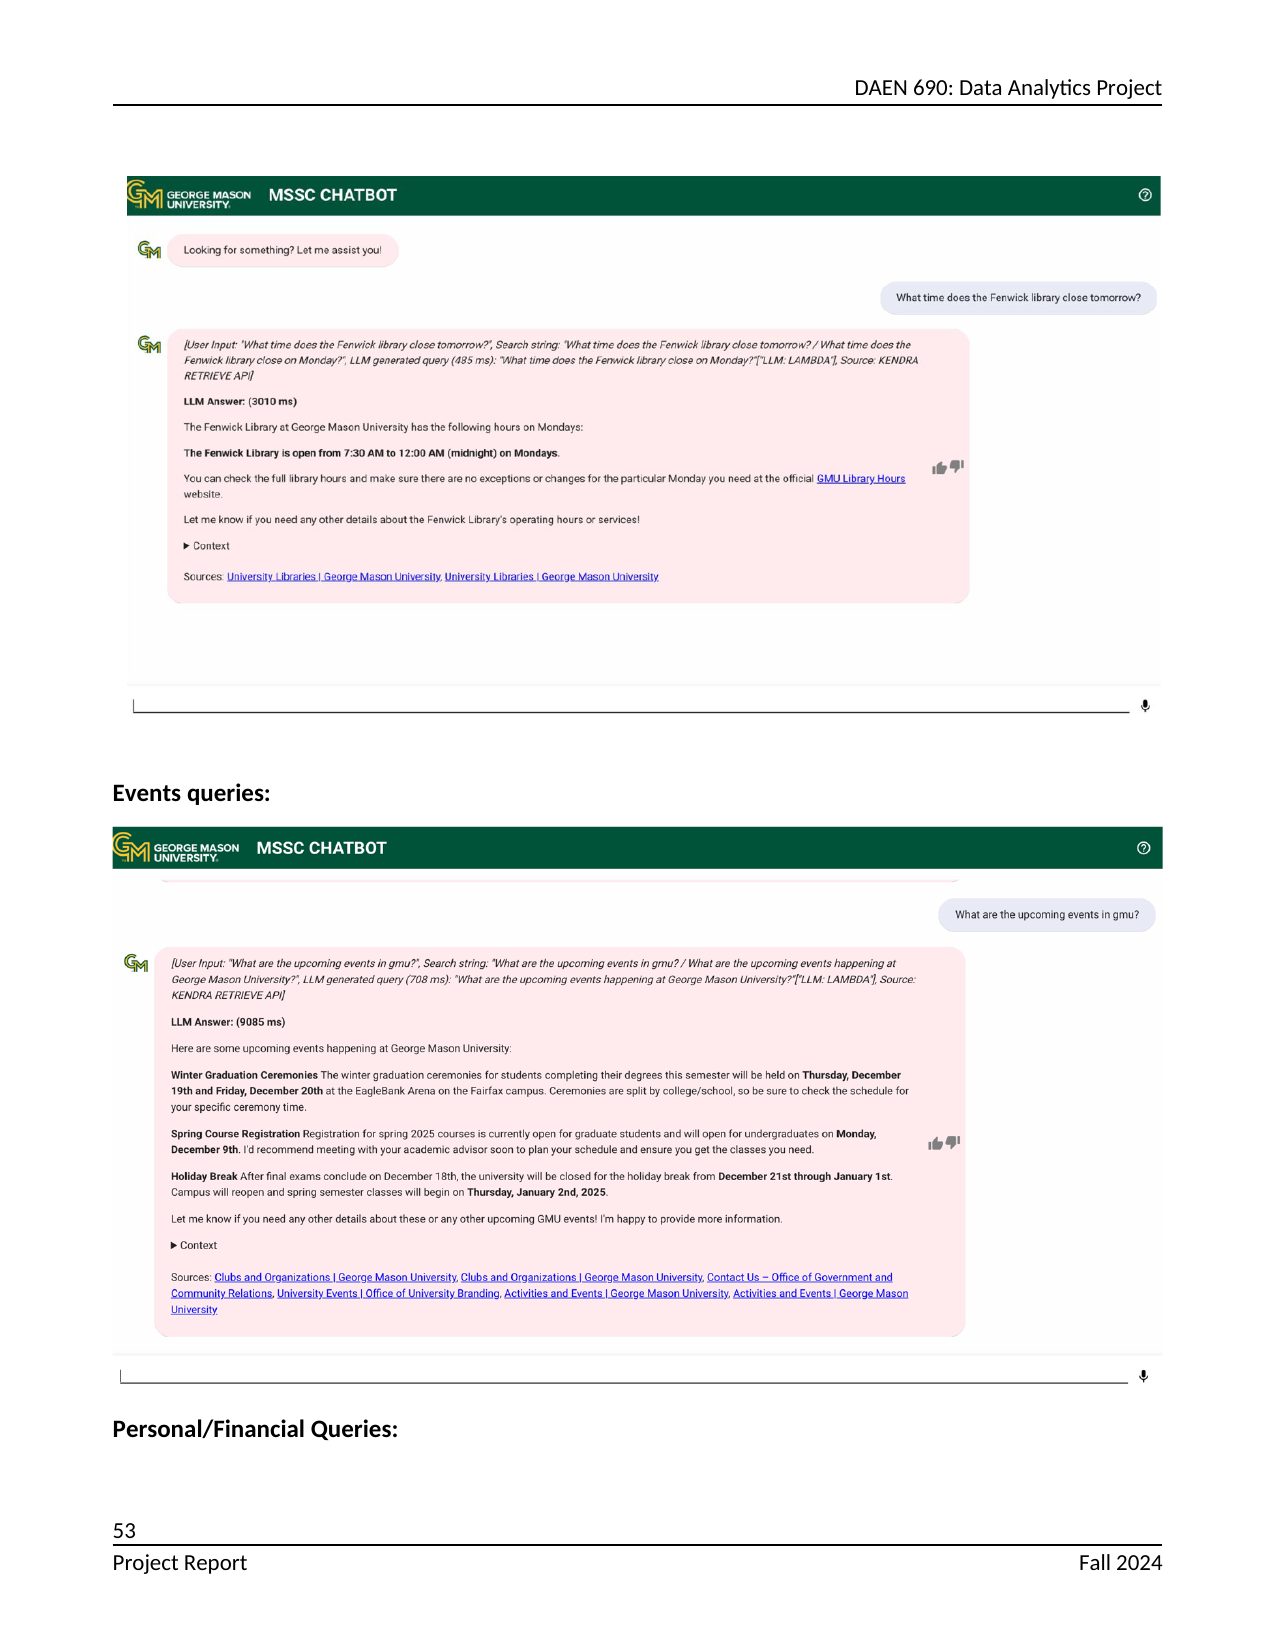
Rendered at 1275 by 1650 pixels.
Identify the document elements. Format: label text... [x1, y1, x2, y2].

text Events queries: [112, 328, 1162, 807]
text Personal/Financial Queries: [112, 1413, 1162, 1443]
picture [112, 826, 1163, 1394]
picture [126, 176, 1161, 716]
